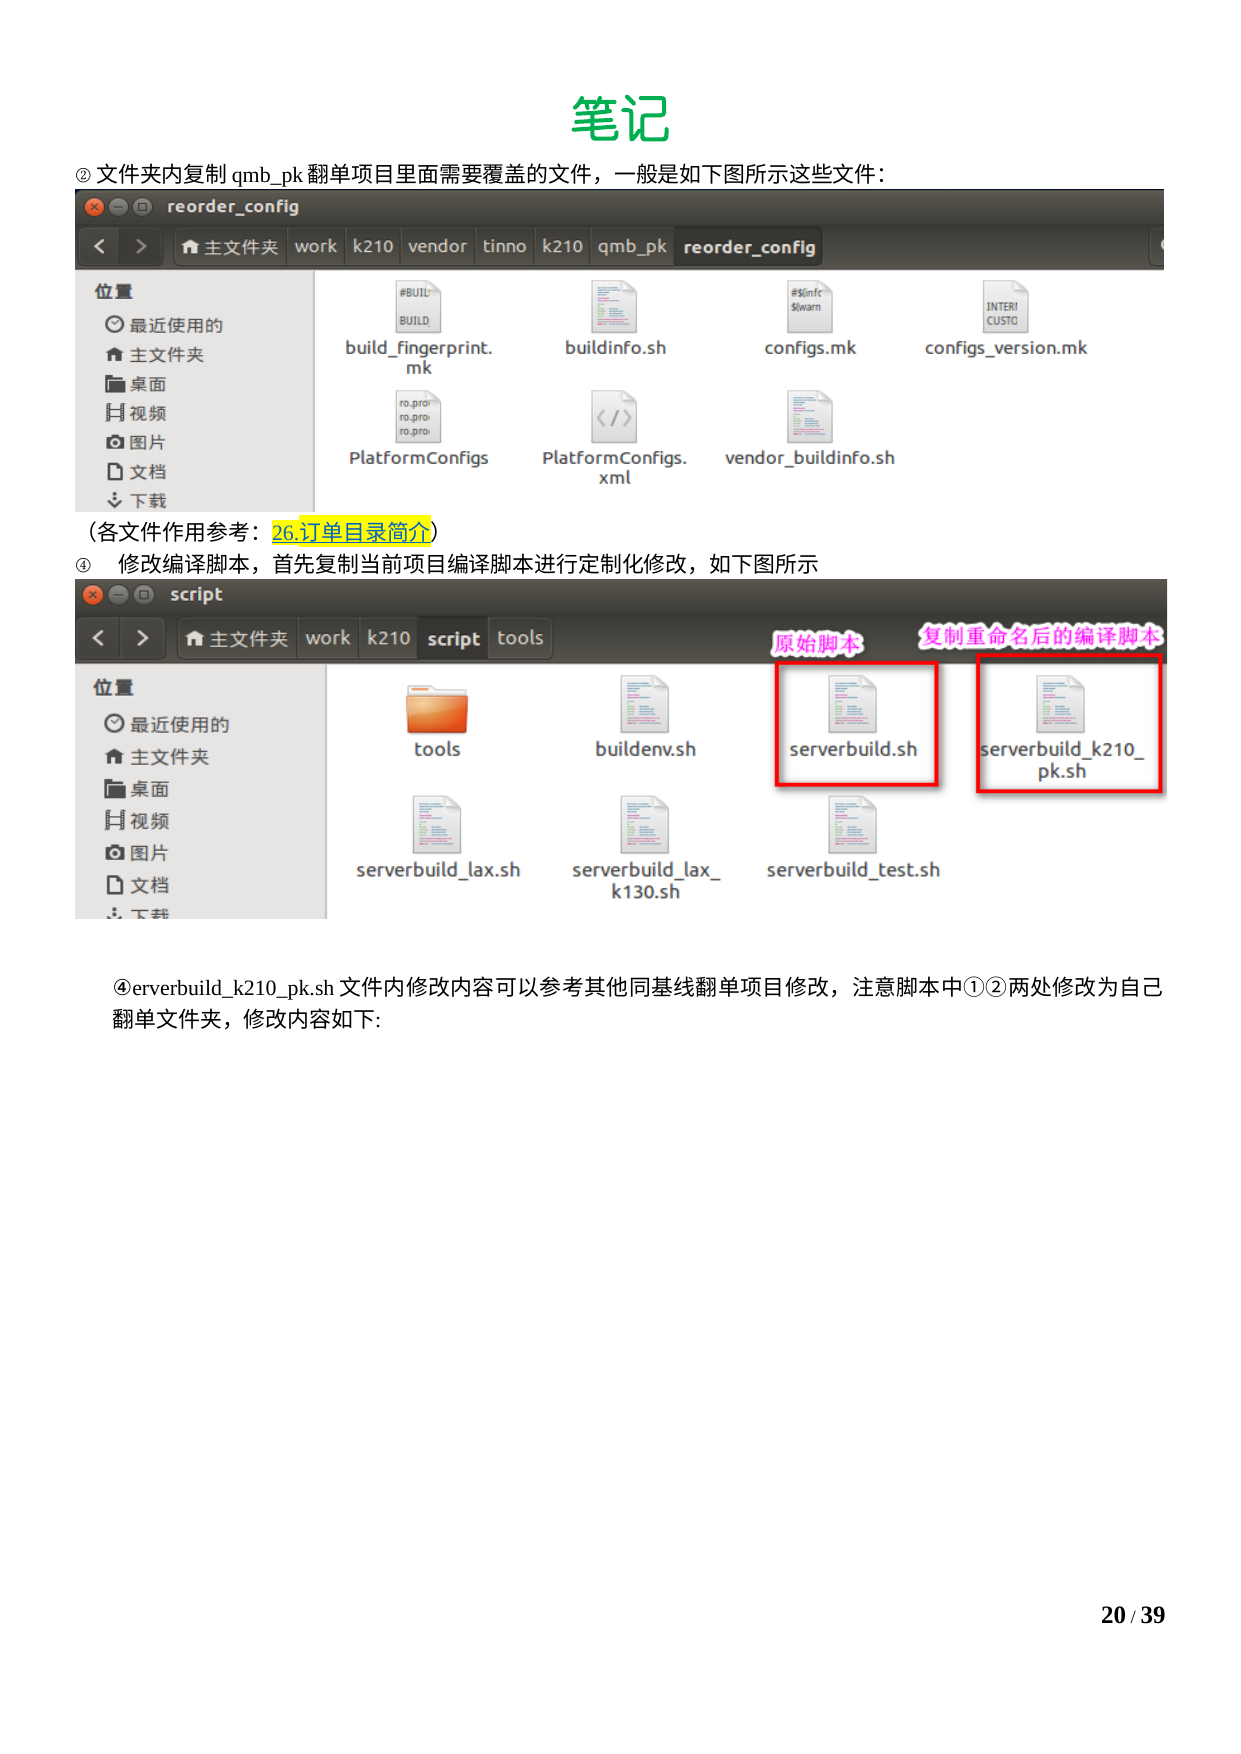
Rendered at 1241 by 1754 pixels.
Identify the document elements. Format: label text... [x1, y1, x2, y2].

list 修改编译脚本，首先复制当前项目编译脚本进行定制化修改，如下图所示 [75, 547, 1165, 579]
text ④erverbuild_k210_pk.sh文件内修改内容可以参考其他同基线翻单项目修改，注意脚本中①②两处修改为自己翻单文件夹，修改内容如下: [112, 969, 1165, 1034]
picture [75, 189, 1164, 512]
text ②文件夹内复制qmb_pk翻单项目里面需要覆盖的文件，一般是如下图所示这些文件： [75, 157, 1165, 189]
picture [75, 579, 1168, 919]
